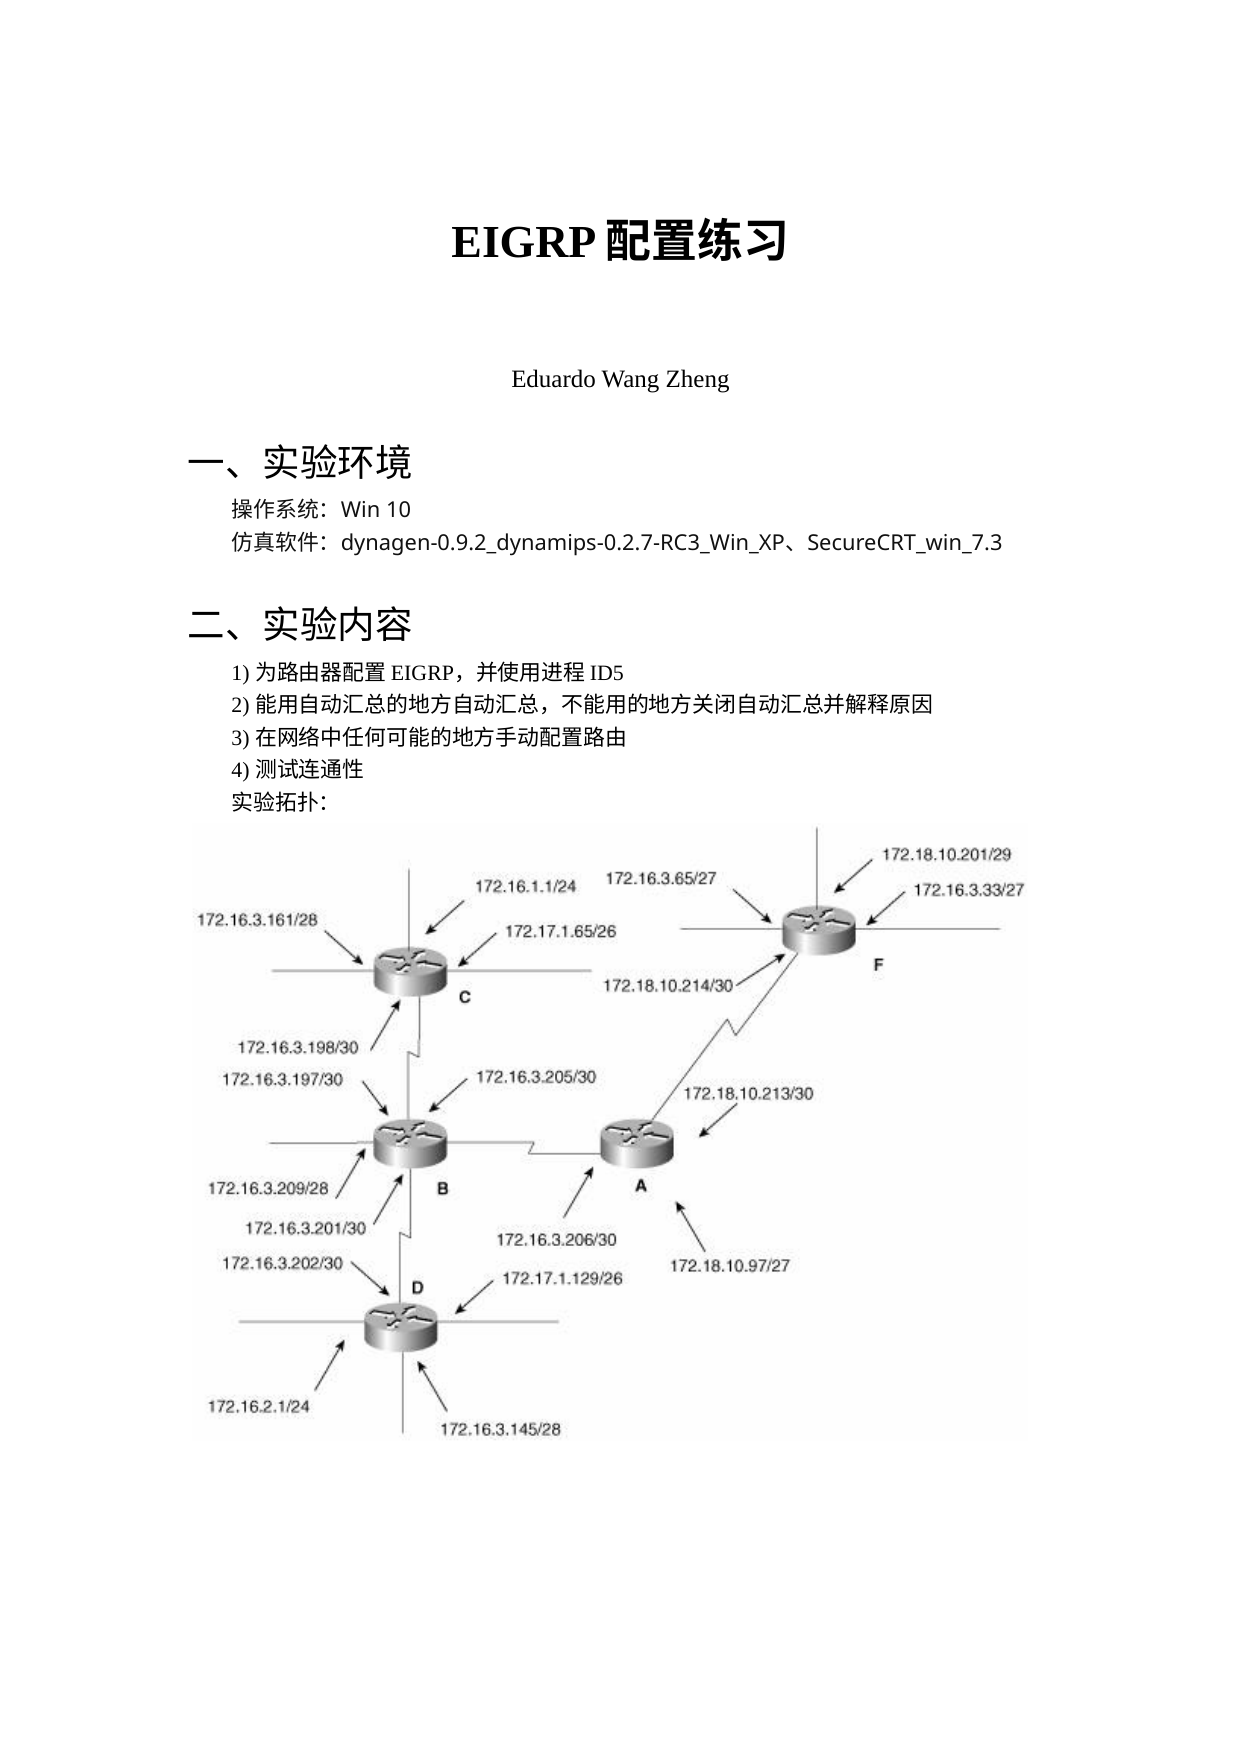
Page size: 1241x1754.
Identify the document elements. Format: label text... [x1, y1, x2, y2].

text 3) 在网络中任何可能的地方手动配置路由 [187, 719, 1053, 752]
subtitle EIGRP配置练习 [187, 189, 1053, 287]
text 4) 测试连通性 [187, 752, 1053, 784]
text 1) 为路由器配置EIGRP，并使用进程ID5 [187, 654, 1053, 687]
text 二、实验内容 [187, 589, 1053, 654]
text 一、实验环境 [187, 427, 1053, 492]
picture [187, 817, 1053, 1480]
text 仿真软件：dynagen-0.9.2_dynamips-0.2.7-RC3_Win_XP、SecureCRT_win_7.3 [187, 524, 1053, 557]
text 2) 能用自动汇总的地方自动汇总，不能用的地方关闭自动汇总并解释原因 [187, 687, 1053, 719]
text 操作系统：Win 10 [187, 492, 1053, 524]
text Eduardo Wang Zheng [187, 362, 1053, 394]
text 实验拓扑： [187, 784, 1053, 817]
